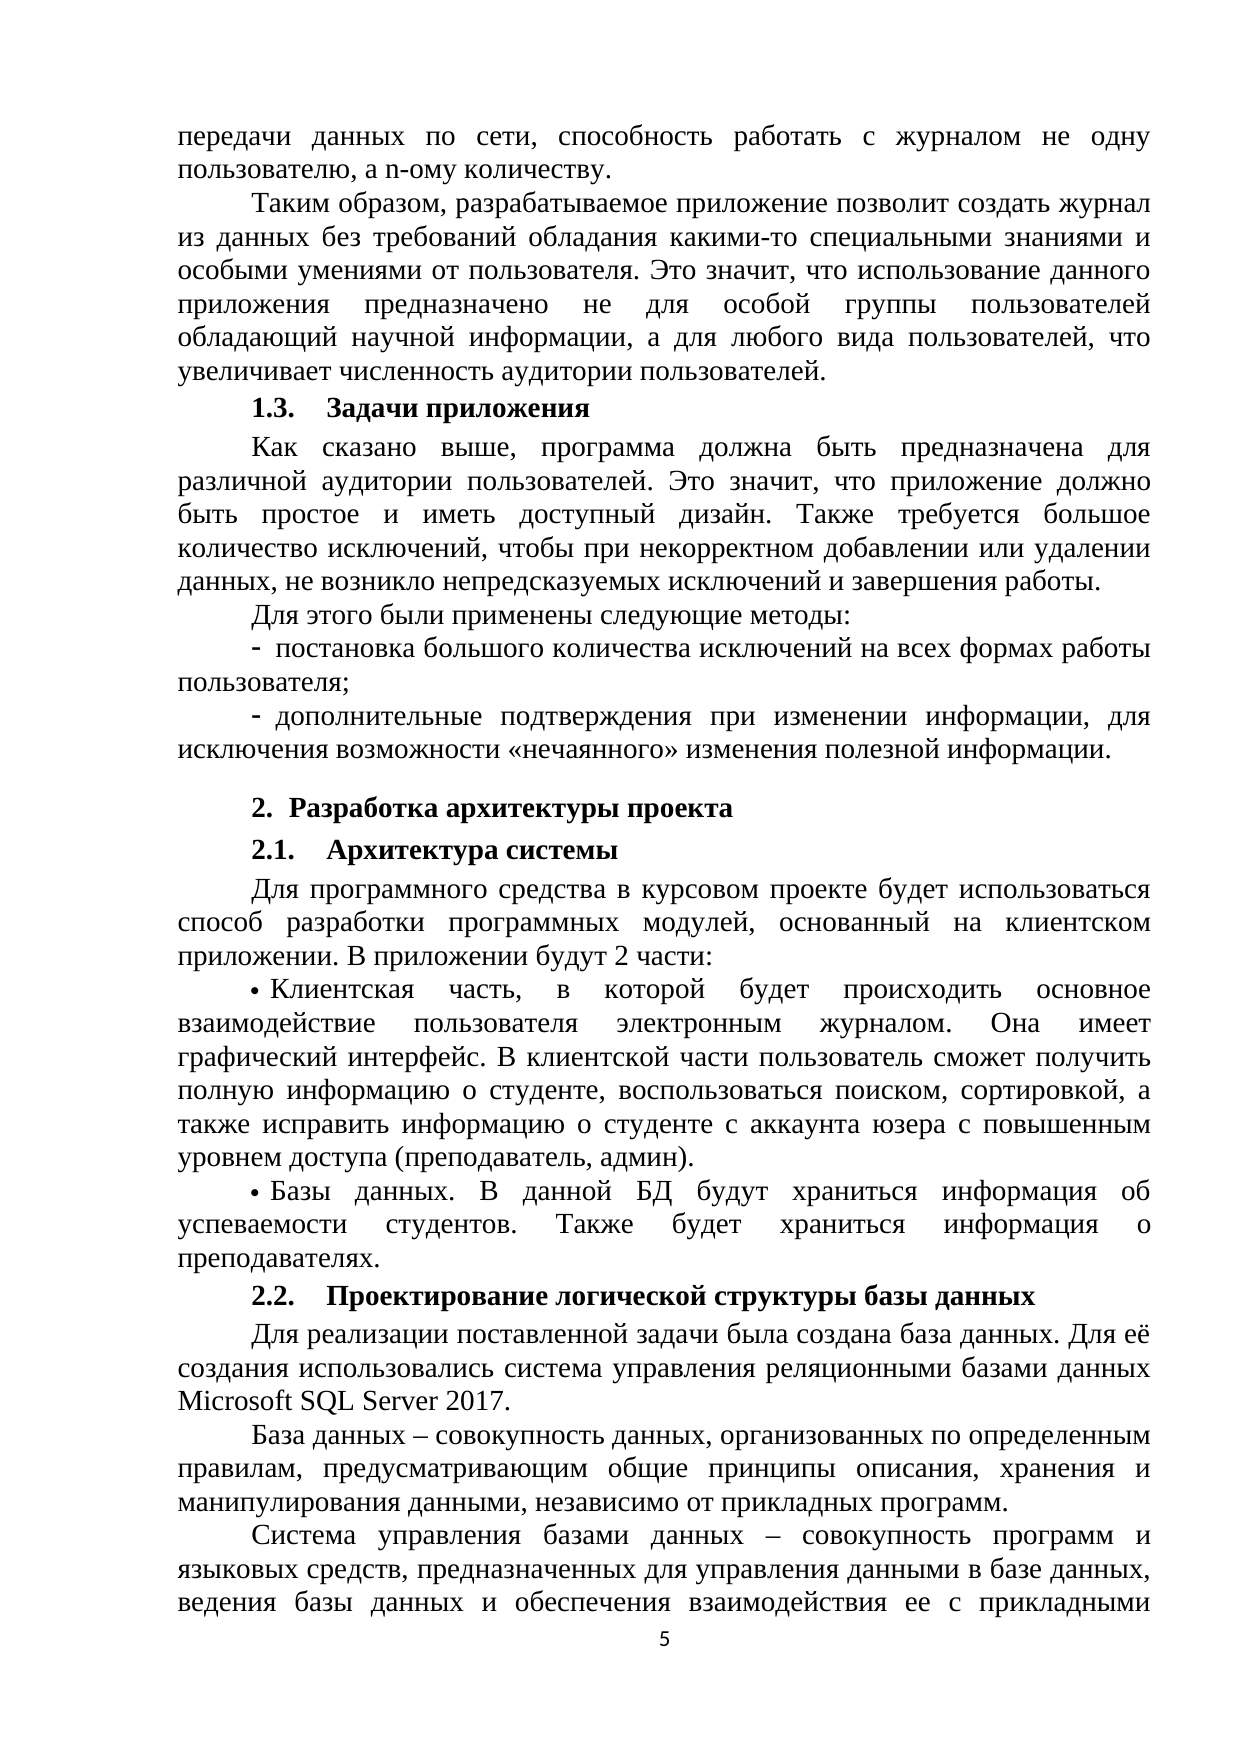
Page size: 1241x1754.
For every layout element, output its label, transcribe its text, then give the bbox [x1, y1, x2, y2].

subtitle Задачи приложения [251, 391, 1152, 424]
subtitle Проектирование логической структуры базы данных [251, 1278, 1152, 1311]
text Для программного средства в курсовом проекте будет использоваться способ разработки программных модулей, основанный на клиентском приложении. В приложении будут 2 части: [177, 871, 1152, 972]
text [177, 118, 1152, 185]
text Для этого были применены следующие методы: [177, 597, 1152, 630]
list дополнительные подтверждения при изменении информации, для исключения возможности «нечаянного» изменения полезной информации. [177, 698, 1152, 765]
list Клиентская часть, в которой будет происходить основное взаимодействие пользователя электронным журналом. Она имеет графический интерфейс. В клиентской части пользователь сможет получить полную информацию о студенте, воспользоваться поиском, сортировкой, а также исправить информацию о студенте с аккаунта юзера с повышенным уровнем доступа (преподаватель, админ). [177, 972, 1152, 1173]
text Для реализации поставленной задачи была создана база данных. Для её создания использовались система управления реляционными базами данных Microsoft SQL Server 2017. [177, 1316, 1152, 1417]
list постановка большого количества исключений на всех формах работы пользователя; [177, 630, 1152, 698]
list Базы данных. В данной БД будут храниться информация об успеваемости студентов. Также будет храниться информация о преподавателях. [177, 1173, 1152, 1273]
subtitle Разработка архитектуры проекта [251, 790, 1152, 823]
text База данных – совокупность данных, организованных по определенным правилам, предусматривающим общие принципы описания, хранения и манипулирования данными, независимо от прикладных программ. [177, 1417, 1152, 1517]
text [177, 1517, 1152, 1618]
text Как сказано выше, программа должна быть предназначена для различной аудитории пользователей. Это значит, что приложение должно быть простое и иметь доступный дизайн. Также требуется большое количество исключений, чтобы при некорректном добавлении или удалении данных, не возникло непредсказуемых исключений и завершения работы. [177, 429, 1152, 597]
subtitle Архитектура системы [251, 832, 1152, 866]
text Таким образом, разрабатываемое приложение позволит создать журнал из данных без требований обладания какими-то специальными знаниями и особыми умениями от пользователя. Это значит, что использование данного приложения предназначено не для особой группы пользователей обладающий научной информации, а для любого вида пользователей, что увеличивает численность аудитории пользователей. [177, 185, 1152, 386]
